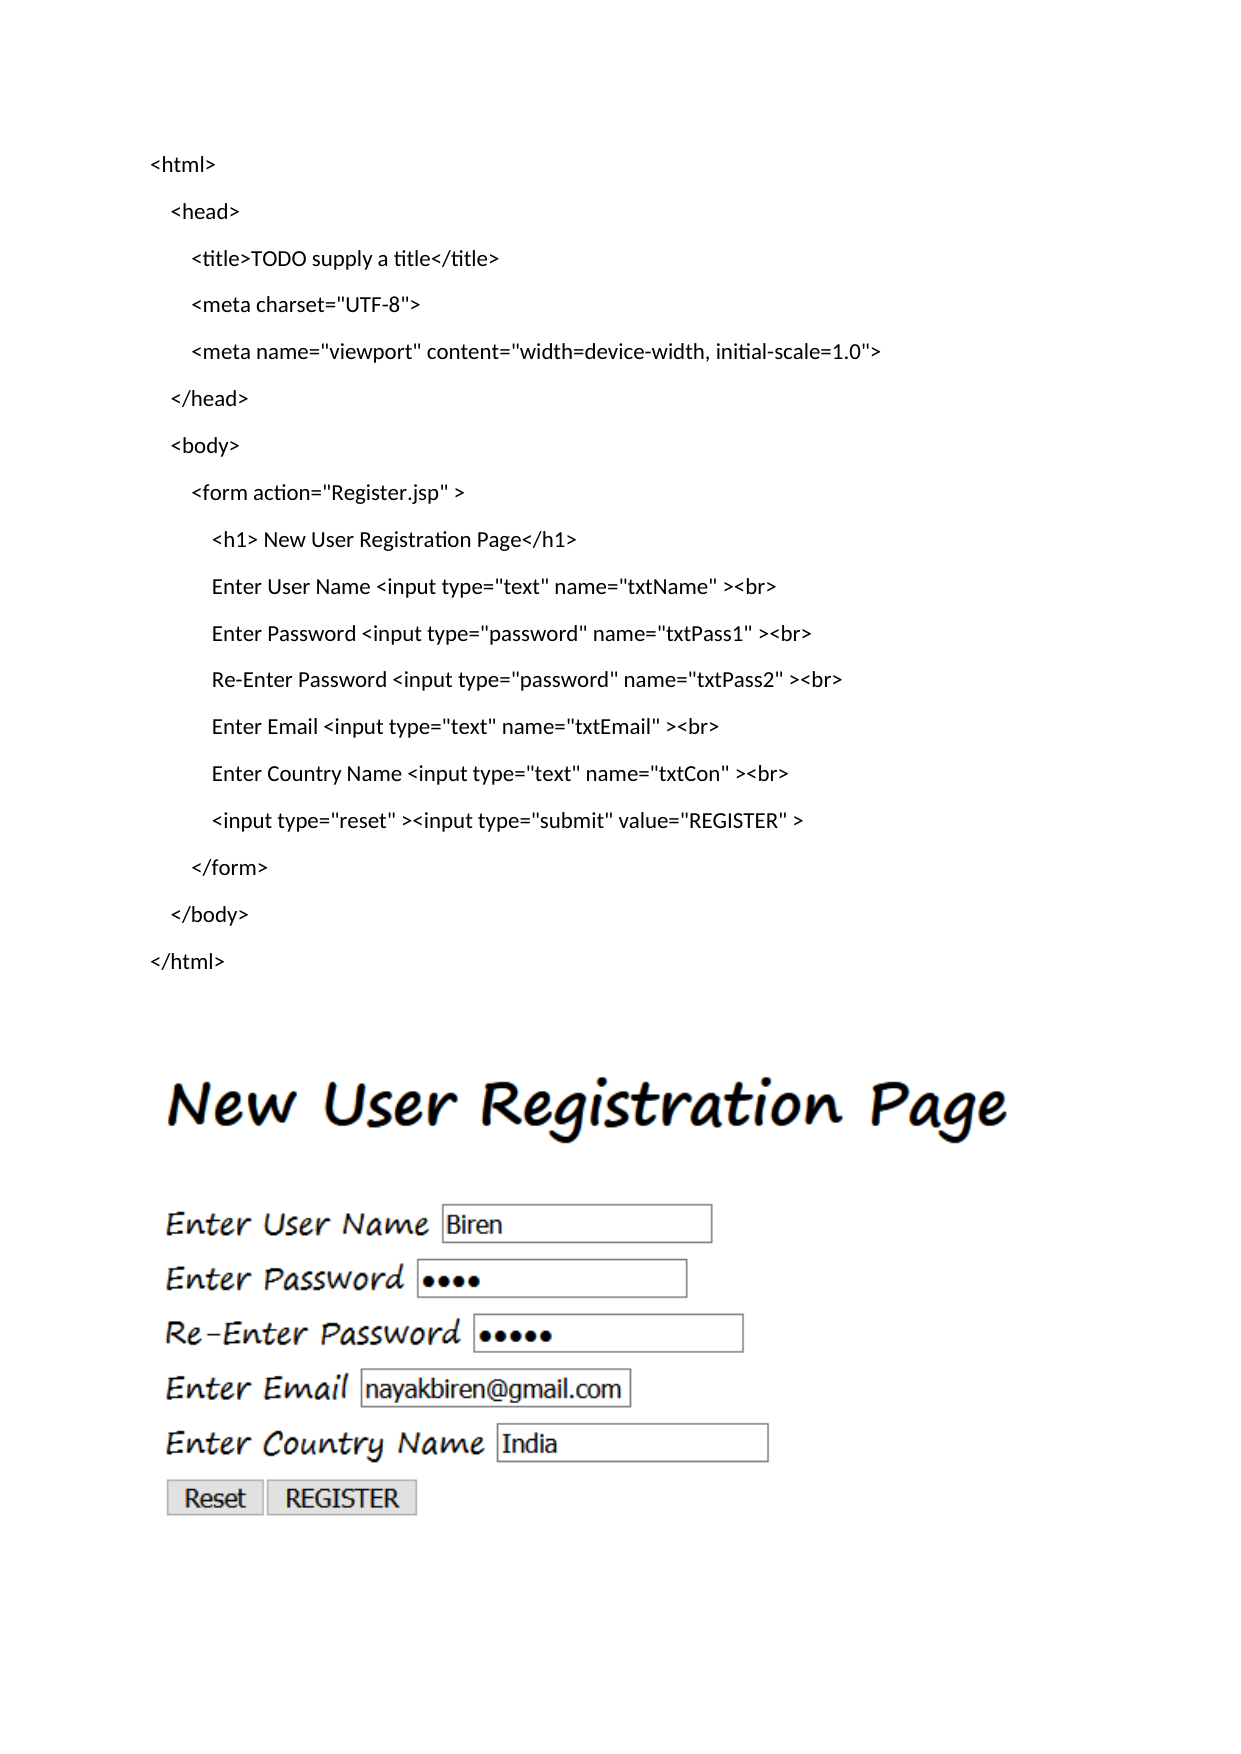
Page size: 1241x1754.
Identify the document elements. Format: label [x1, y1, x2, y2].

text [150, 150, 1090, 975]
picture [150, 1040, 1038, 1547]
